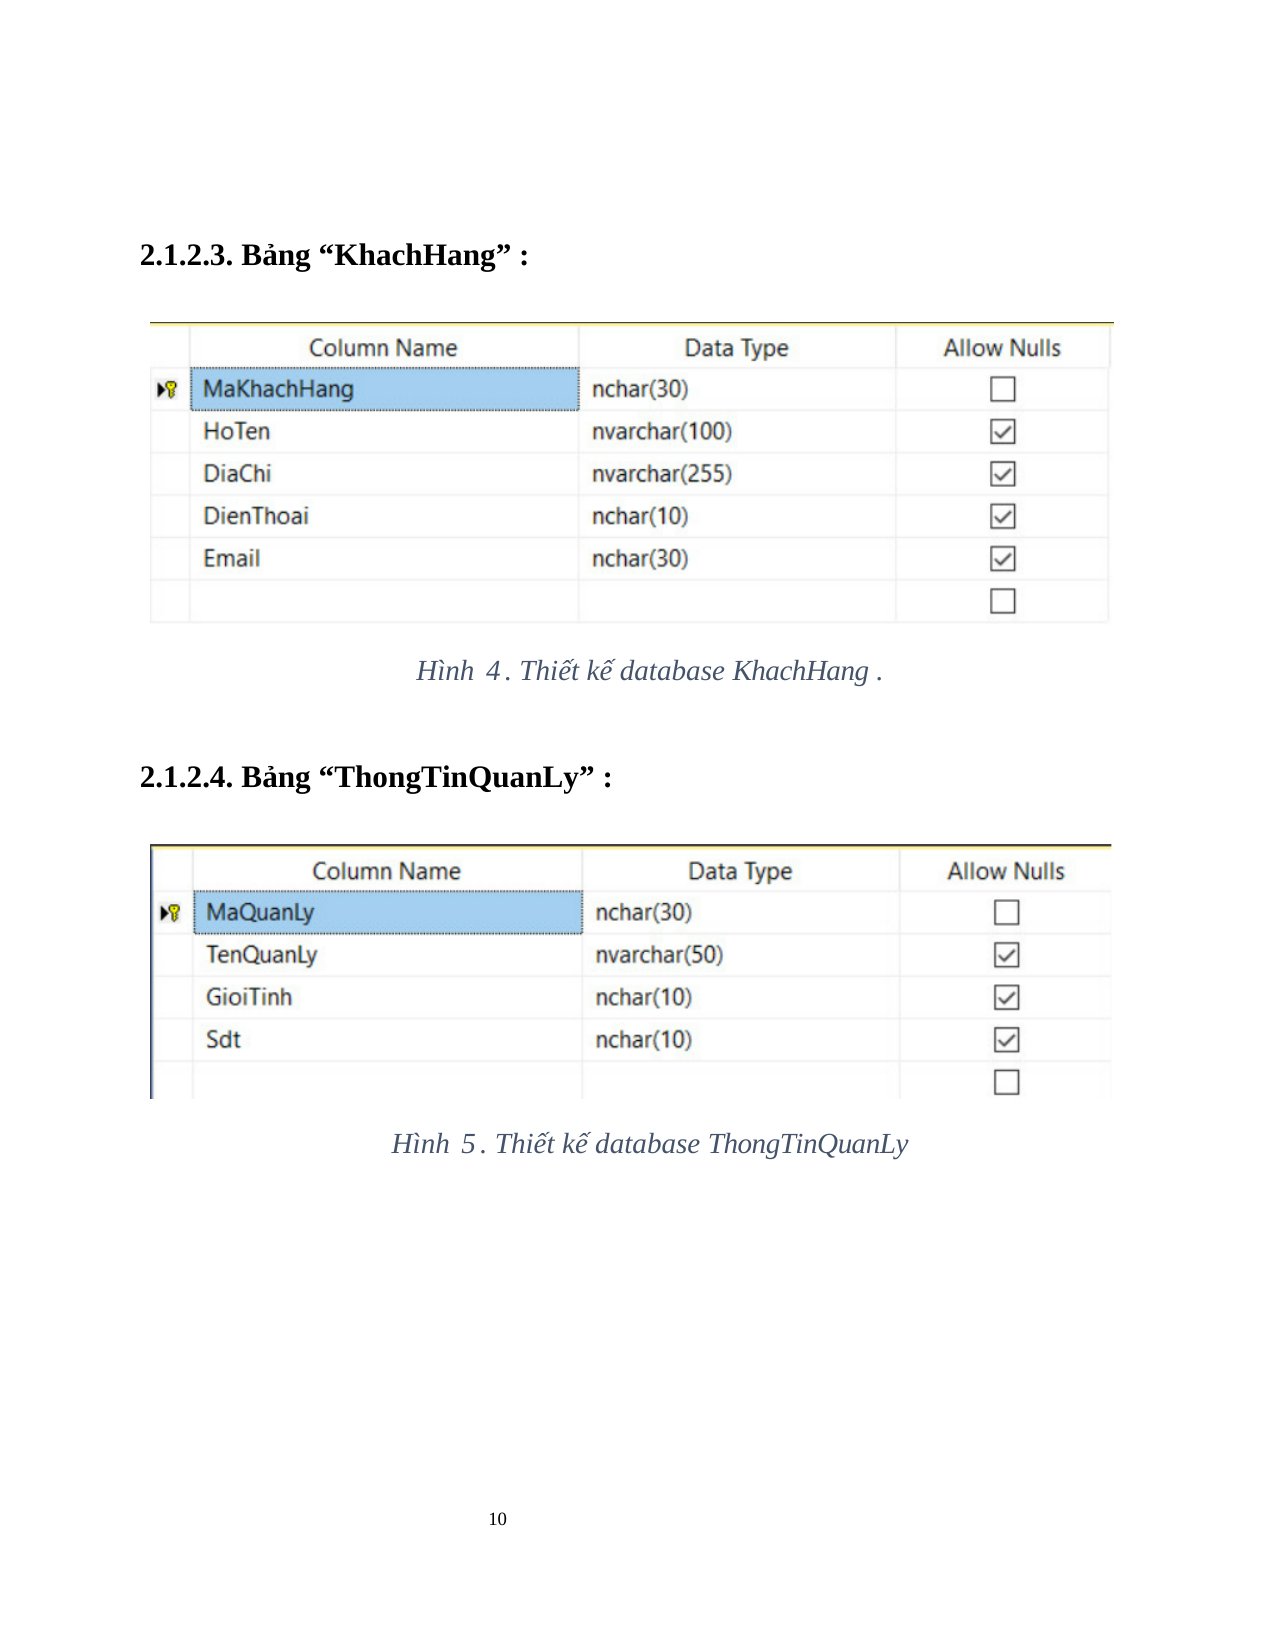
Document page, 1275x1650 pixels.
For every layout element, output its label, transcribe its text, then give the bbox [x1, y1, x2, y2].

subtitle 2.1.2.4. Bảng “ThongTinQuanLy” : [139, 758, 1137, 794]
text Hình 4. Thiết kế database KhachHang . [164, 653, 1135, 686]
subtitle 2.1.2.3. Bảng “KhachHang” : [139, 237, 1137, 273]
picture [150, 322, 1114, 625]
text Hình 5. Thiết kế database ThongTinQuanLy [164, 1127, 1135, 1160]
picture [150, 844, 1112, 1099]
